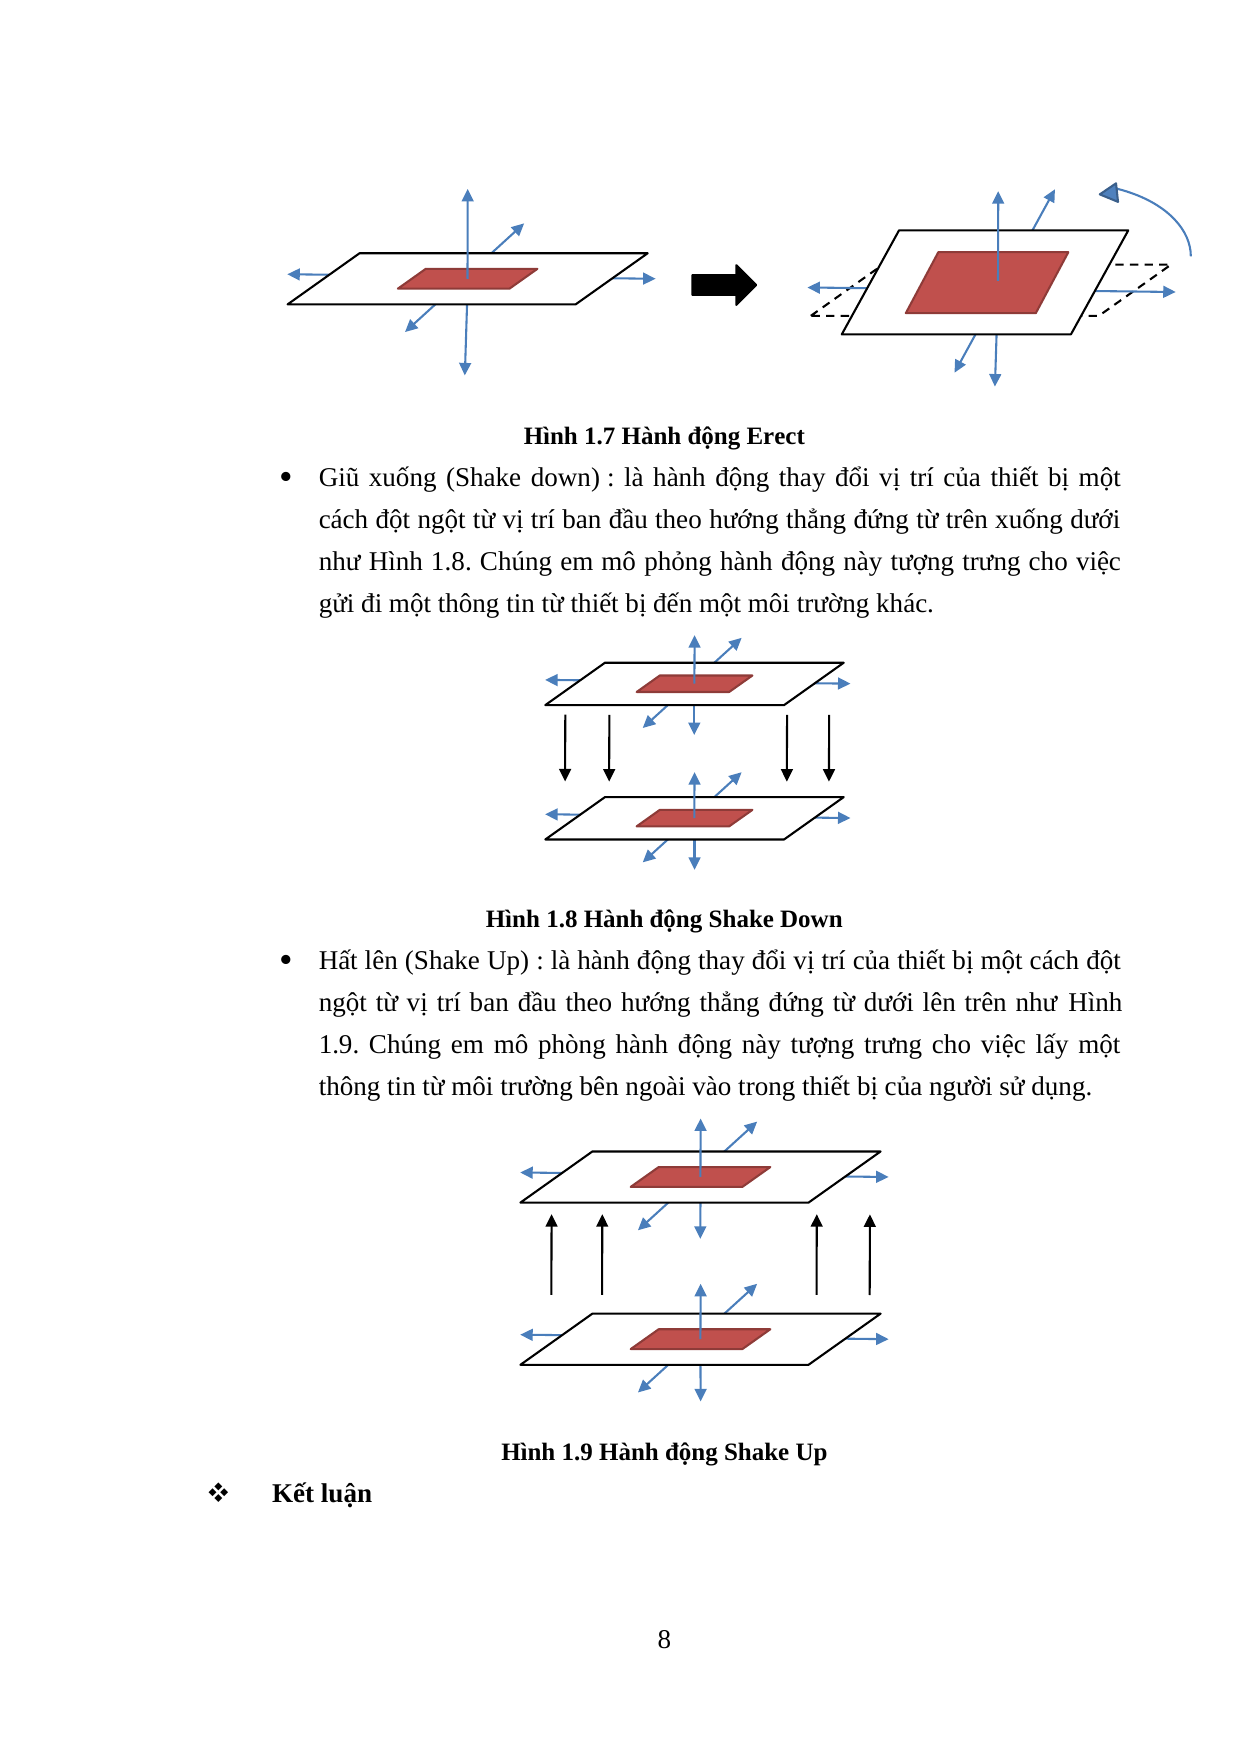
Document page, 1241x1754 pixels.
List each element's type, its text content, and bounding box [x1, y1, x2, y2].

list Hất lên (Shake Up) : là hành động thay đổi vị trí của thiết bị một cách đột ngột từ vị trí ban đầu theo hướng thẳng đứng từ dưới lên trên như Hình 1-5. Chúng em mô phòng hành động này tượng trưng cho việc lấy một thông tin từ môi trường bên ngoài vào trong thiết bị của người sử dụng. [281, 944, 1122, 1102]
list Giũ xuống (Shake down) : là hành động thay đổi vị trí của thiết bị một cách đột ngột từ vị trí ban đầu theo hướng thẳng đứng từ trên xuống dưới như Hình 1-4. Chúng em mô phỏng hành động này tượng trưng cho việc gửi đi một thông tin từ thiết bị đến một môi trường khác. [281, 461, 1122, 618]
text Hình 1.7 Hành động Erect [206, 421, 1122, 450]
text Hình 1.8 Hành động Shake Down [206, 904, 1122, 933]
text Hình 1.9 Hành động Shake Up [206, 1437, 1122, 1466]
text Kết luận [206, 1478, 1122, 1509]
